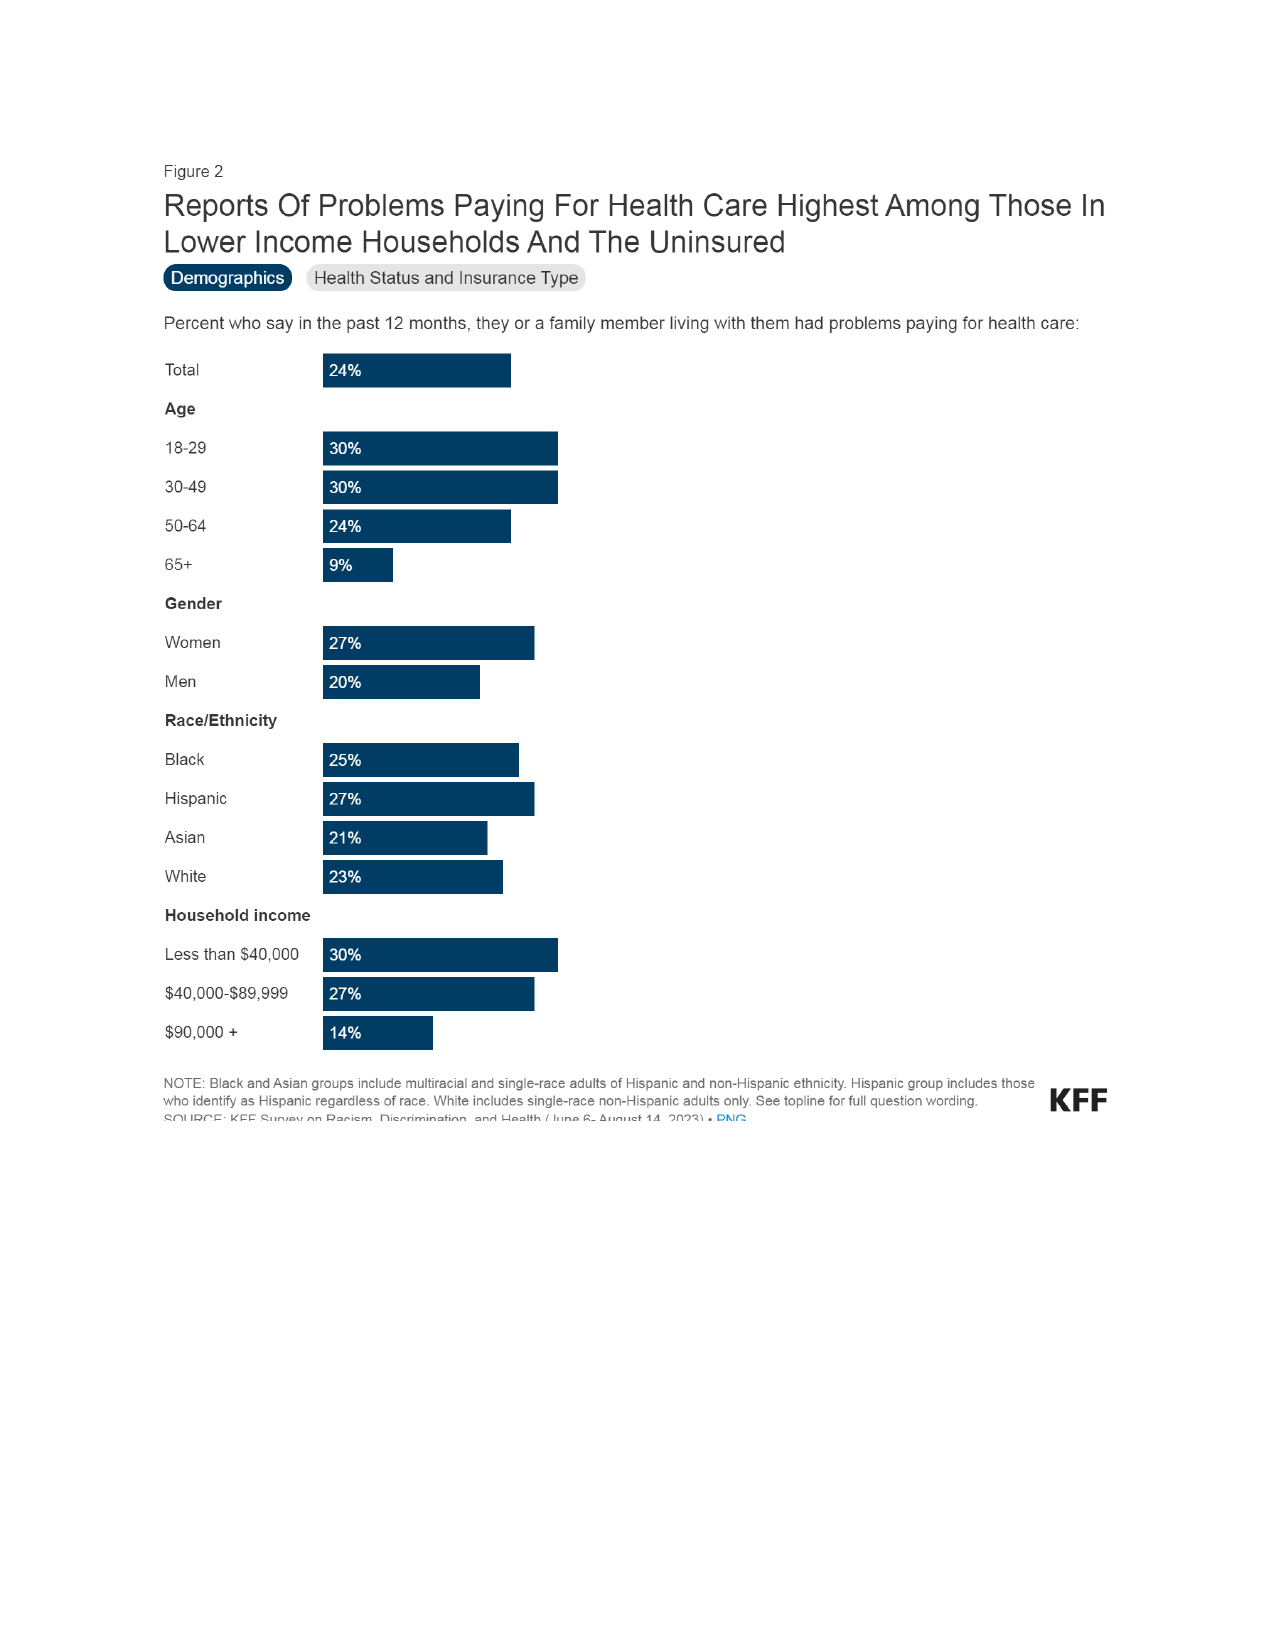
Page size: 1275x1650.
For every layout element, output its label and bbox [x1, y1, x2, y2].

picture [150, 150, 1125, 1121]
